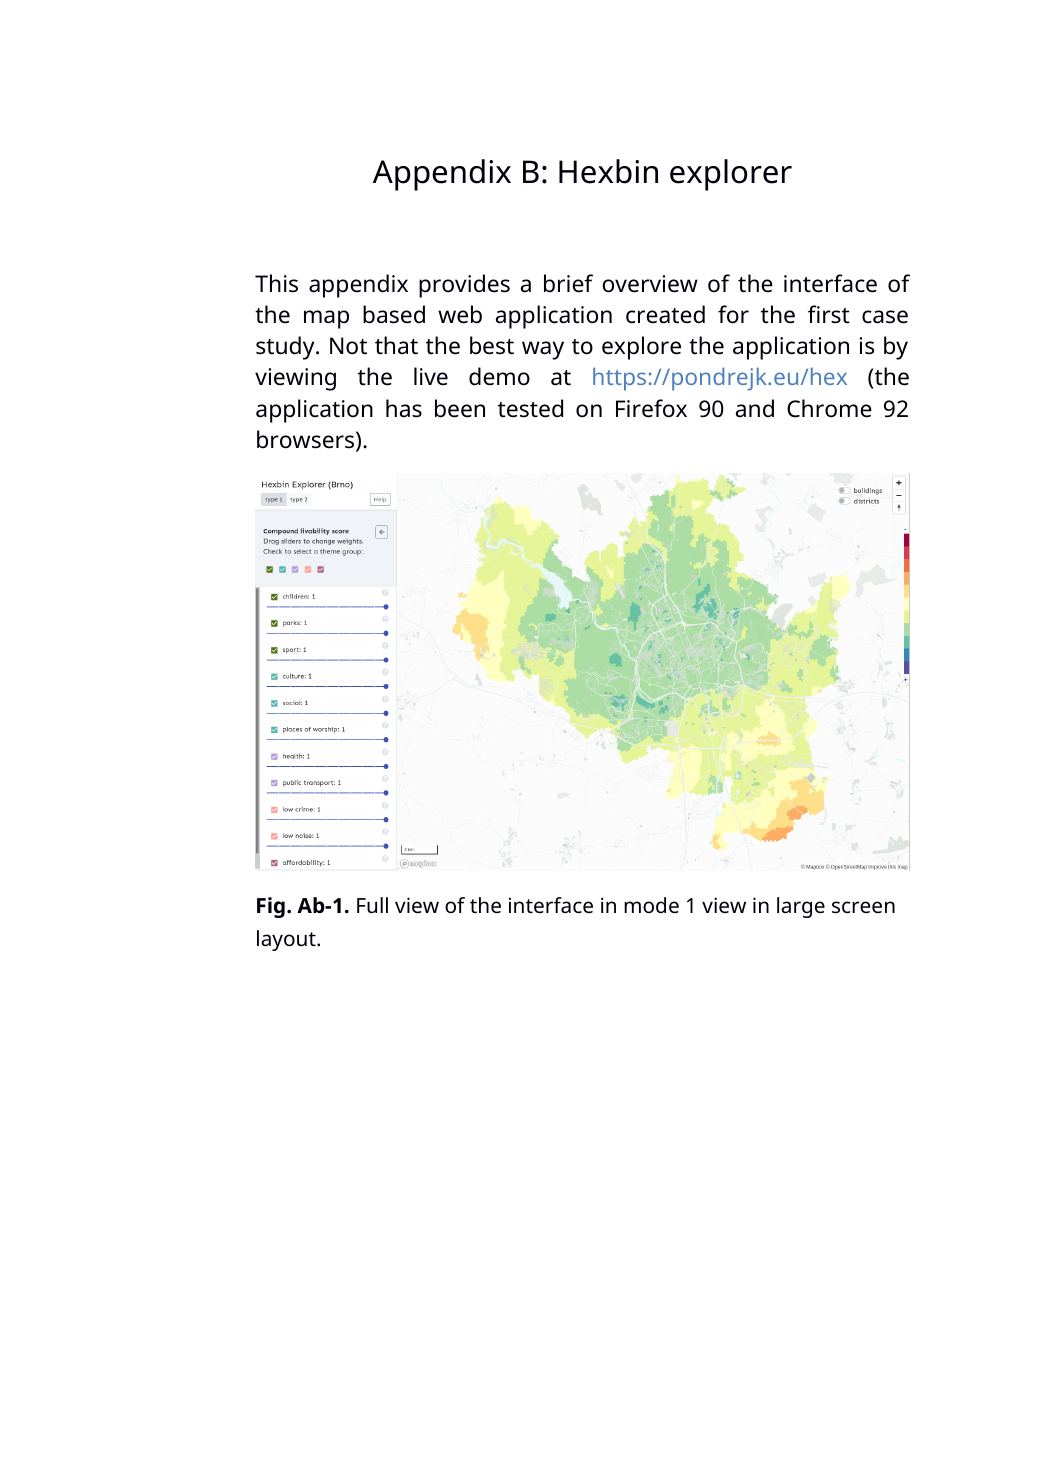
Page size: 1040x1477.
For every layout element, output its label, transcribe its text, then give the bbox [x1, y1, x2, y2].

picture [255, 473, 910, 871]
text This appendix provides a brief overview of the interface of the map based web application created for the first case study. Not that the best way to explore the application is by viewing the live demo at https://pondrejk.eu/hex (the application has been tested on Firefox 90 and Chrome 92 browsers). [255, 268, 910, 455]
text Fig. Ab-1. Full view of the interface in mode 1 view in large screen layout. [255, 891, 910, 952]
subtitle Appendix B: Hexbin explorer [255, 150, 910, 193]
